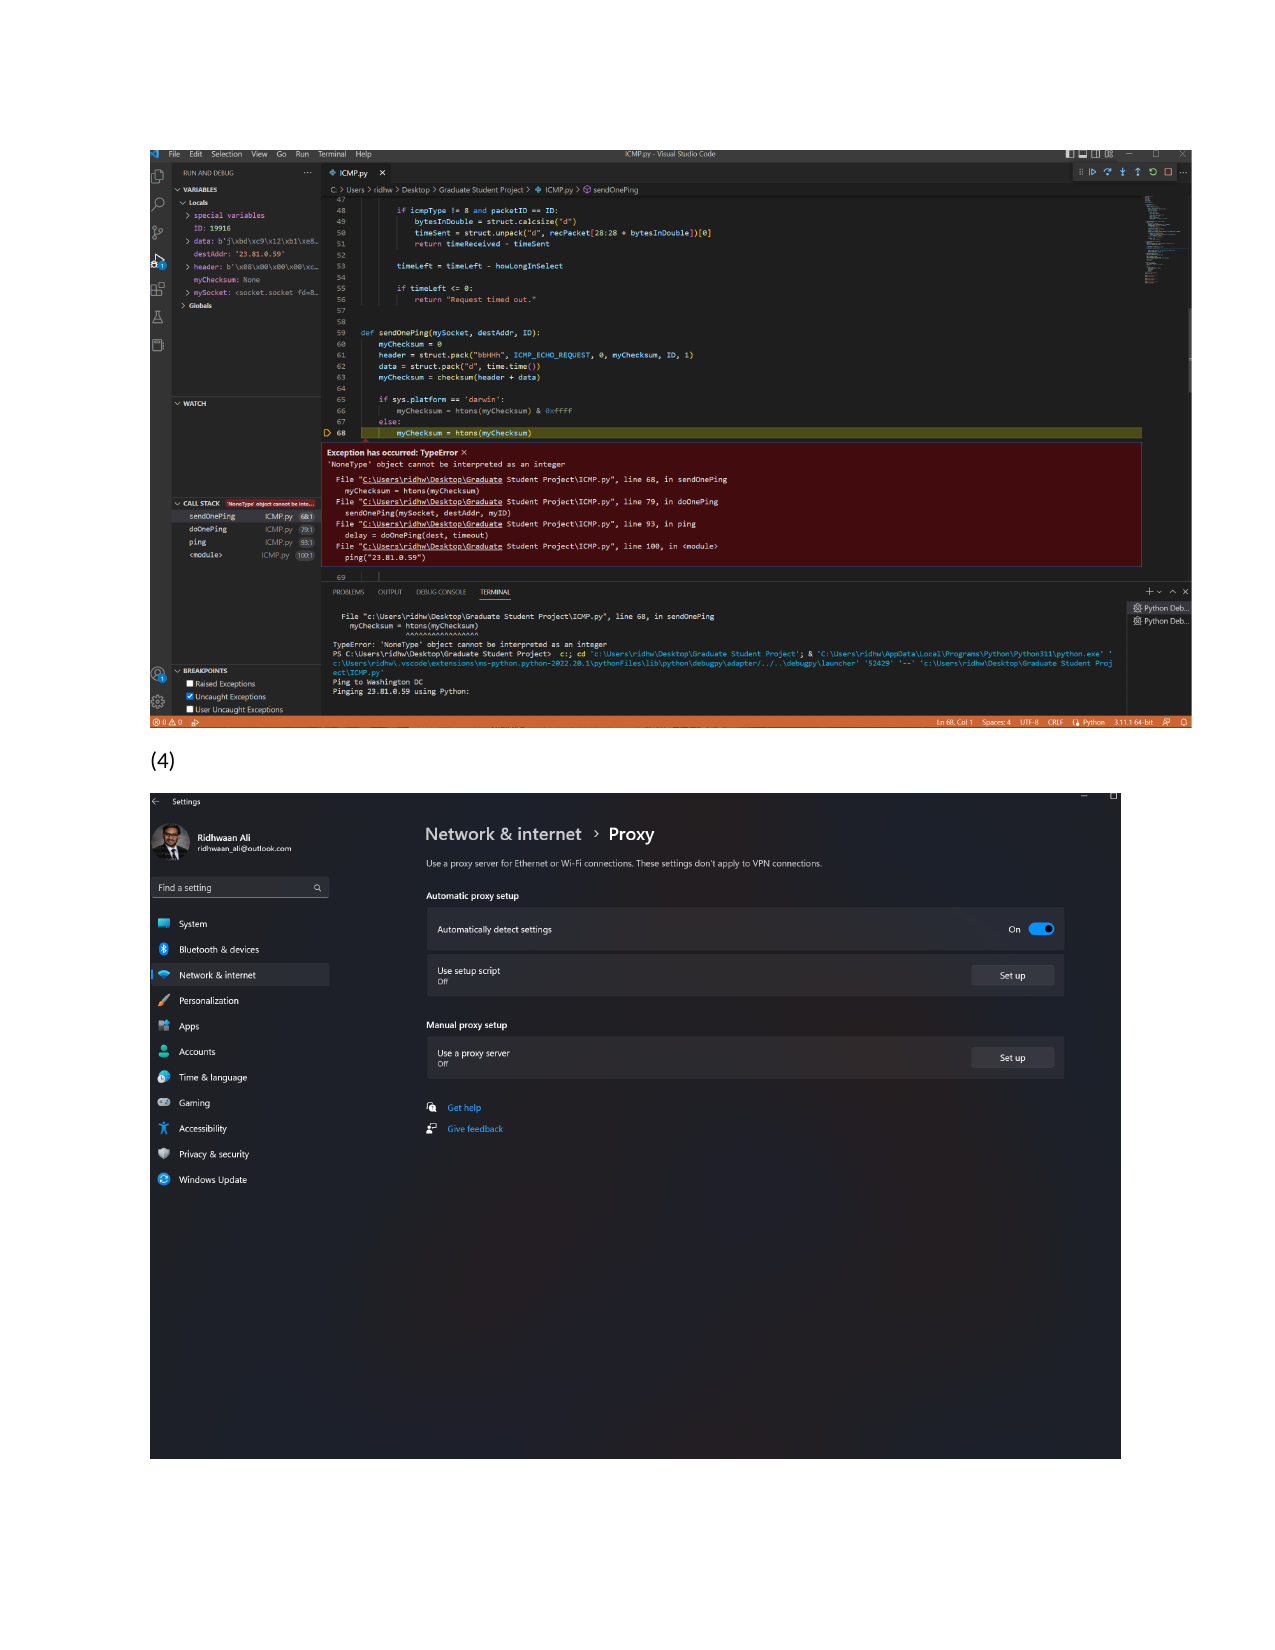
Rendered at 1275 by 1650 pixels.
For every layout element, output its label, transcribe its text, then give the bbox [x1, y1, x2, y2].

picture [150, 793, 1121, 1459]
text (4) [150, 746, 1125, 774]
picture [150, 150, 1192, 728]
